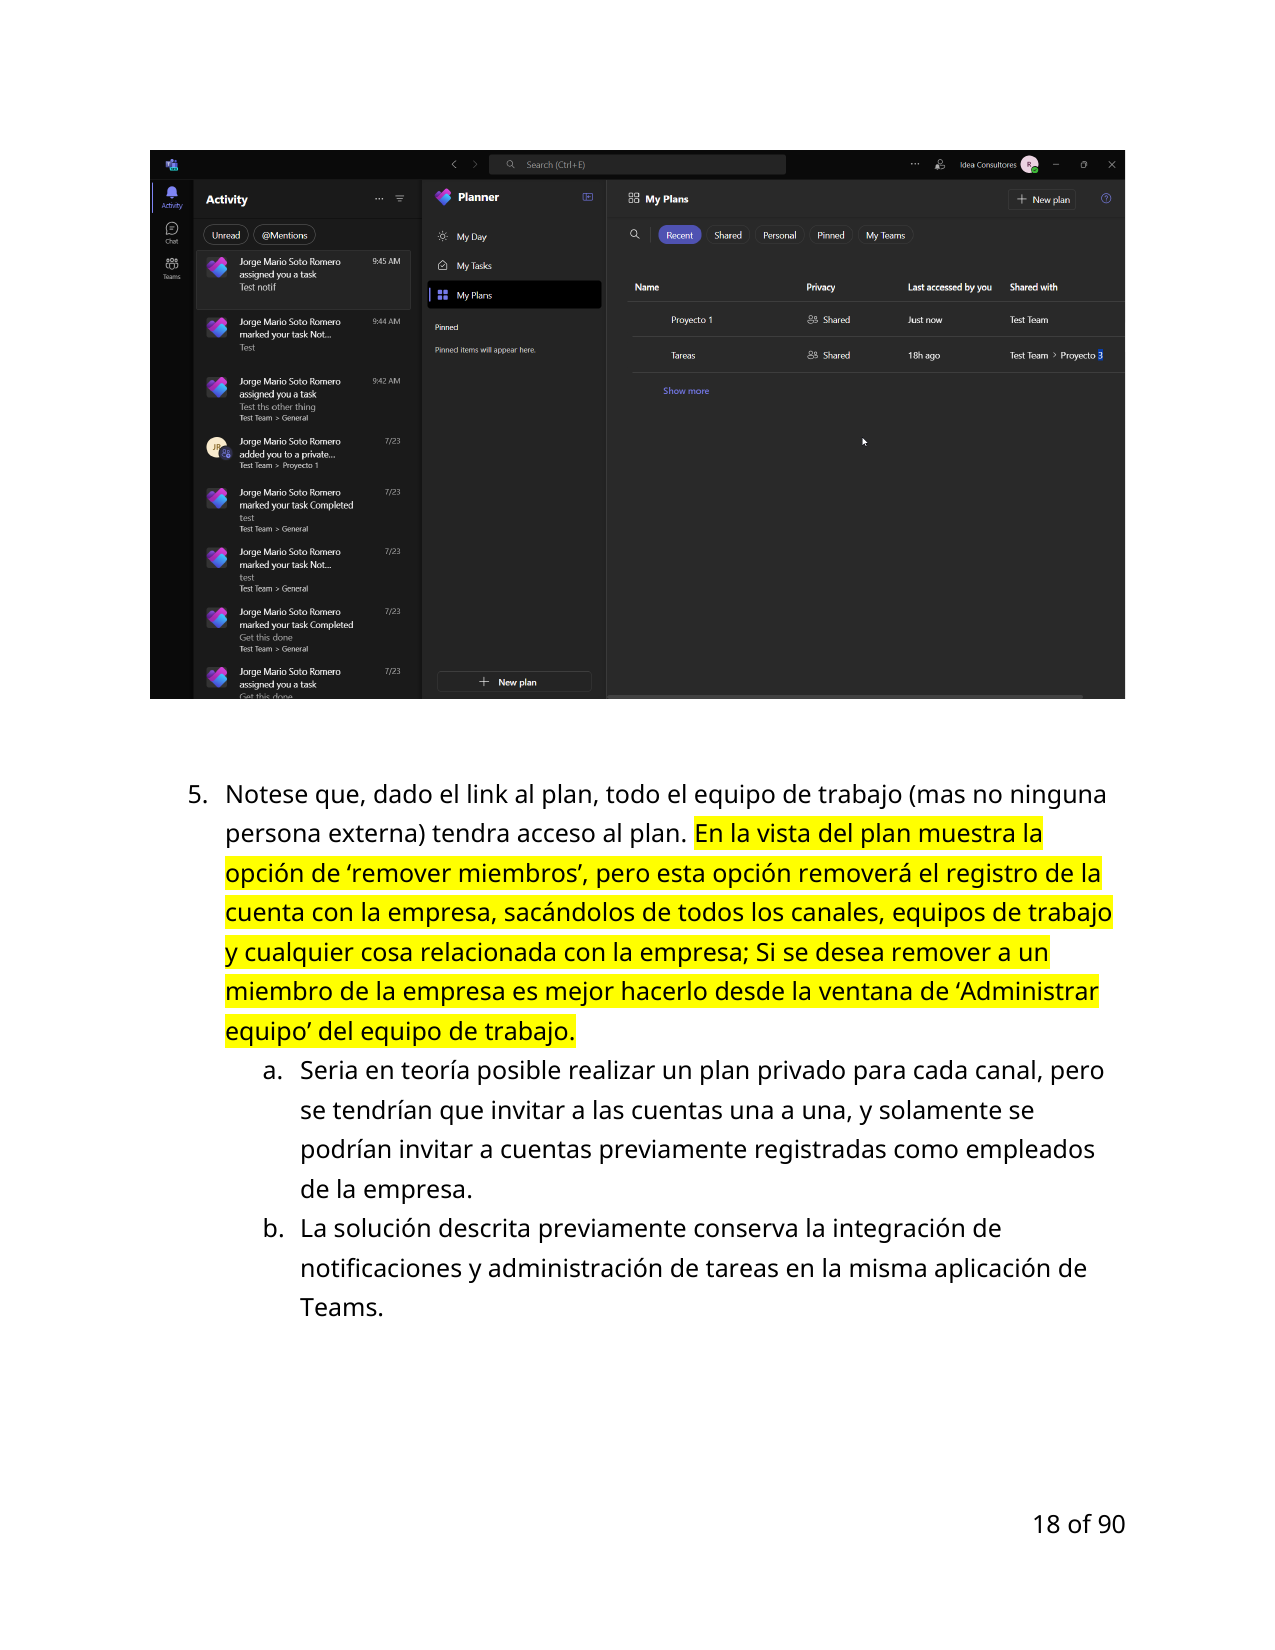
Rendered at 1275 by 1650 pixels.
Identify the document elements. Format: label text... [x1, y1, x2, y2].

list Seria en teoría posible realizar un plan privado para cada canal, pero se tendrían que invitar a las cuentas una a una, y solamente se podrían invitar a cuentas previamente registradas como empleados de la empresa. [262, 1053, 1125, 1206]
list Notese que, dado el link al plan, todo el equipo de trabajo (mas no ninguna persona externa) tendra acceso al plan. En la vista del plan muestra la opción de ‘remover miembros’, pero esta opción removerá el registro de la cuenta con la empresa, sacándolos de todos los canales, equipos de trabajo y cualquier cosa relacionada con la empresa; Si se desea remover a un miembro de la empresa es mejor hacerlo desde la ventana de ‘Administrar equipo’ del equipo de trabajo. [187, 777, 1125, 1048]
list La solución descrita previamente conserva la integración de notificaciones y administración de tareas en la misma aplicación de Teams. [262, 1211, 1125, 1324]
picture [150, 150, 1125, 699]
